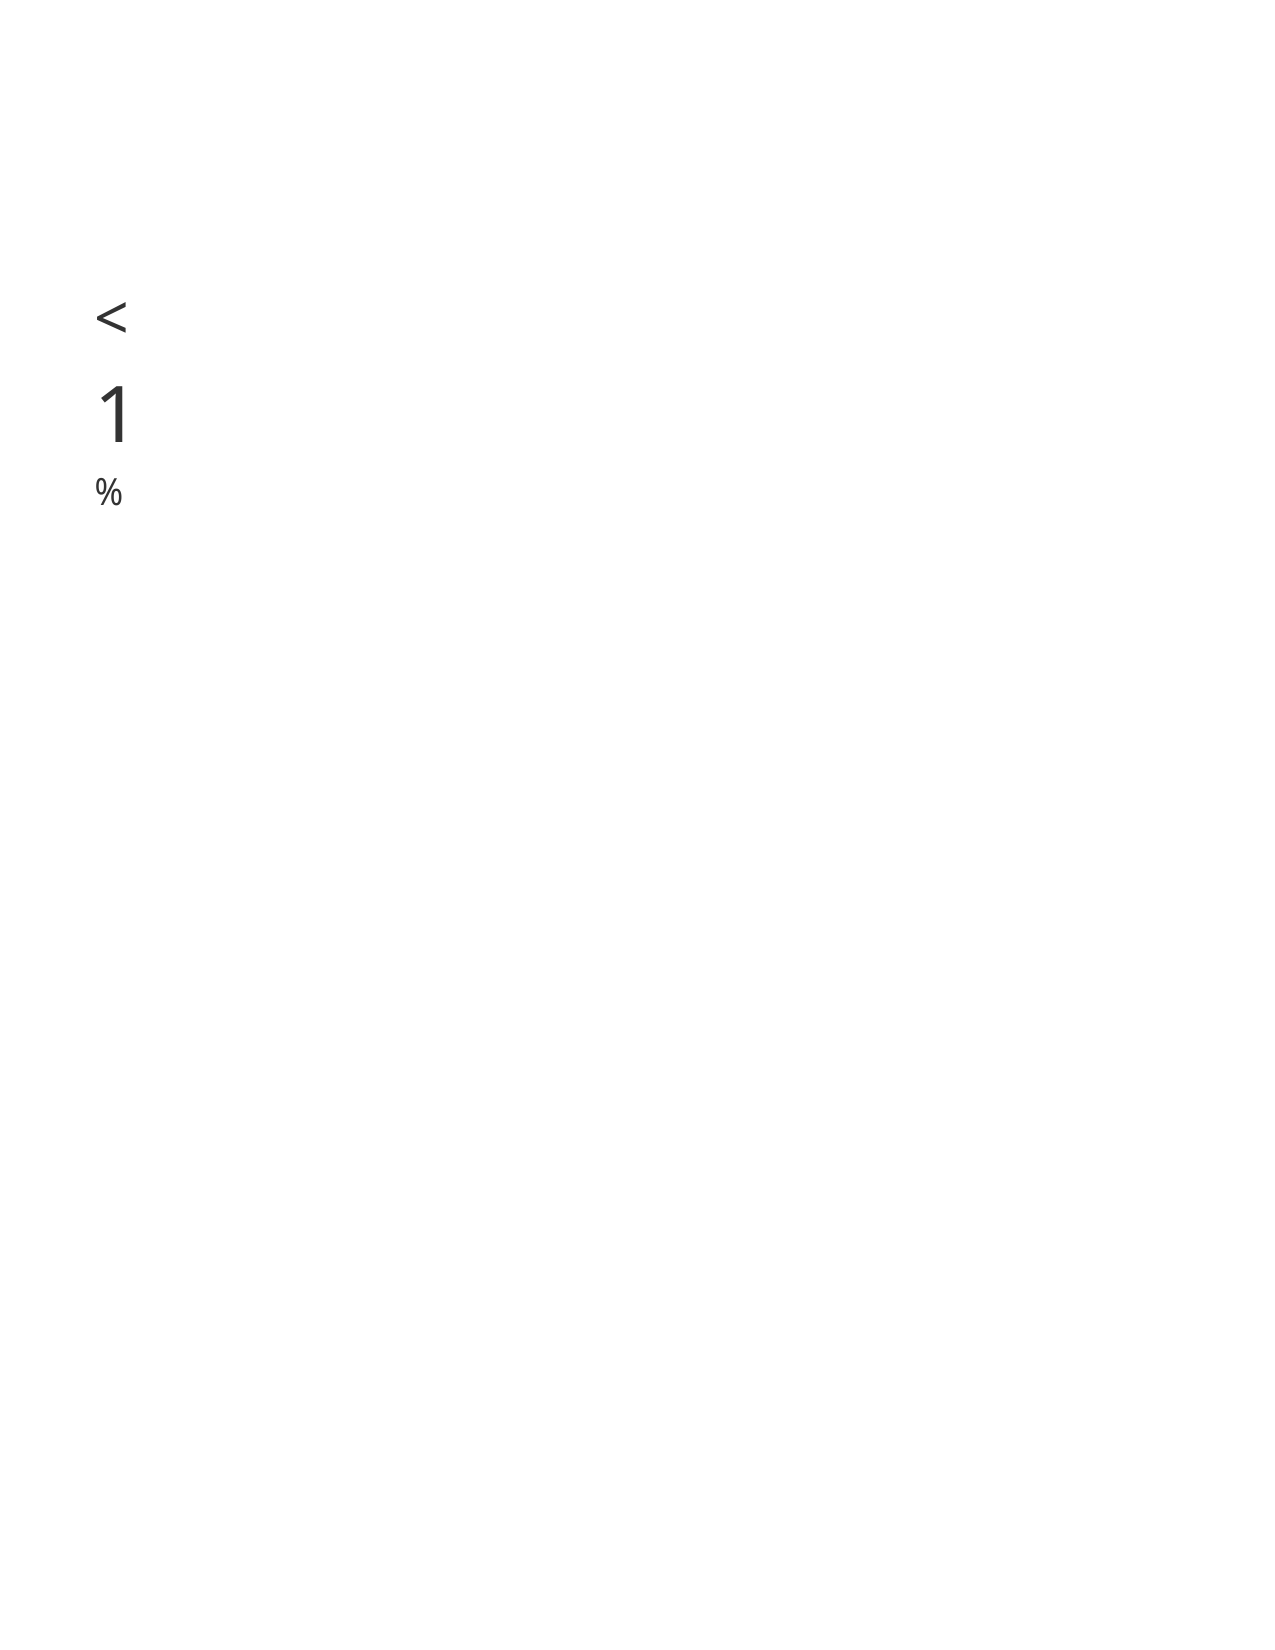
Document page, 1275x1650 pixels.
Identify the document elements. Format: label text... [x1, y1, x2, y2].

text <1% [94, 273, 151, 516]
